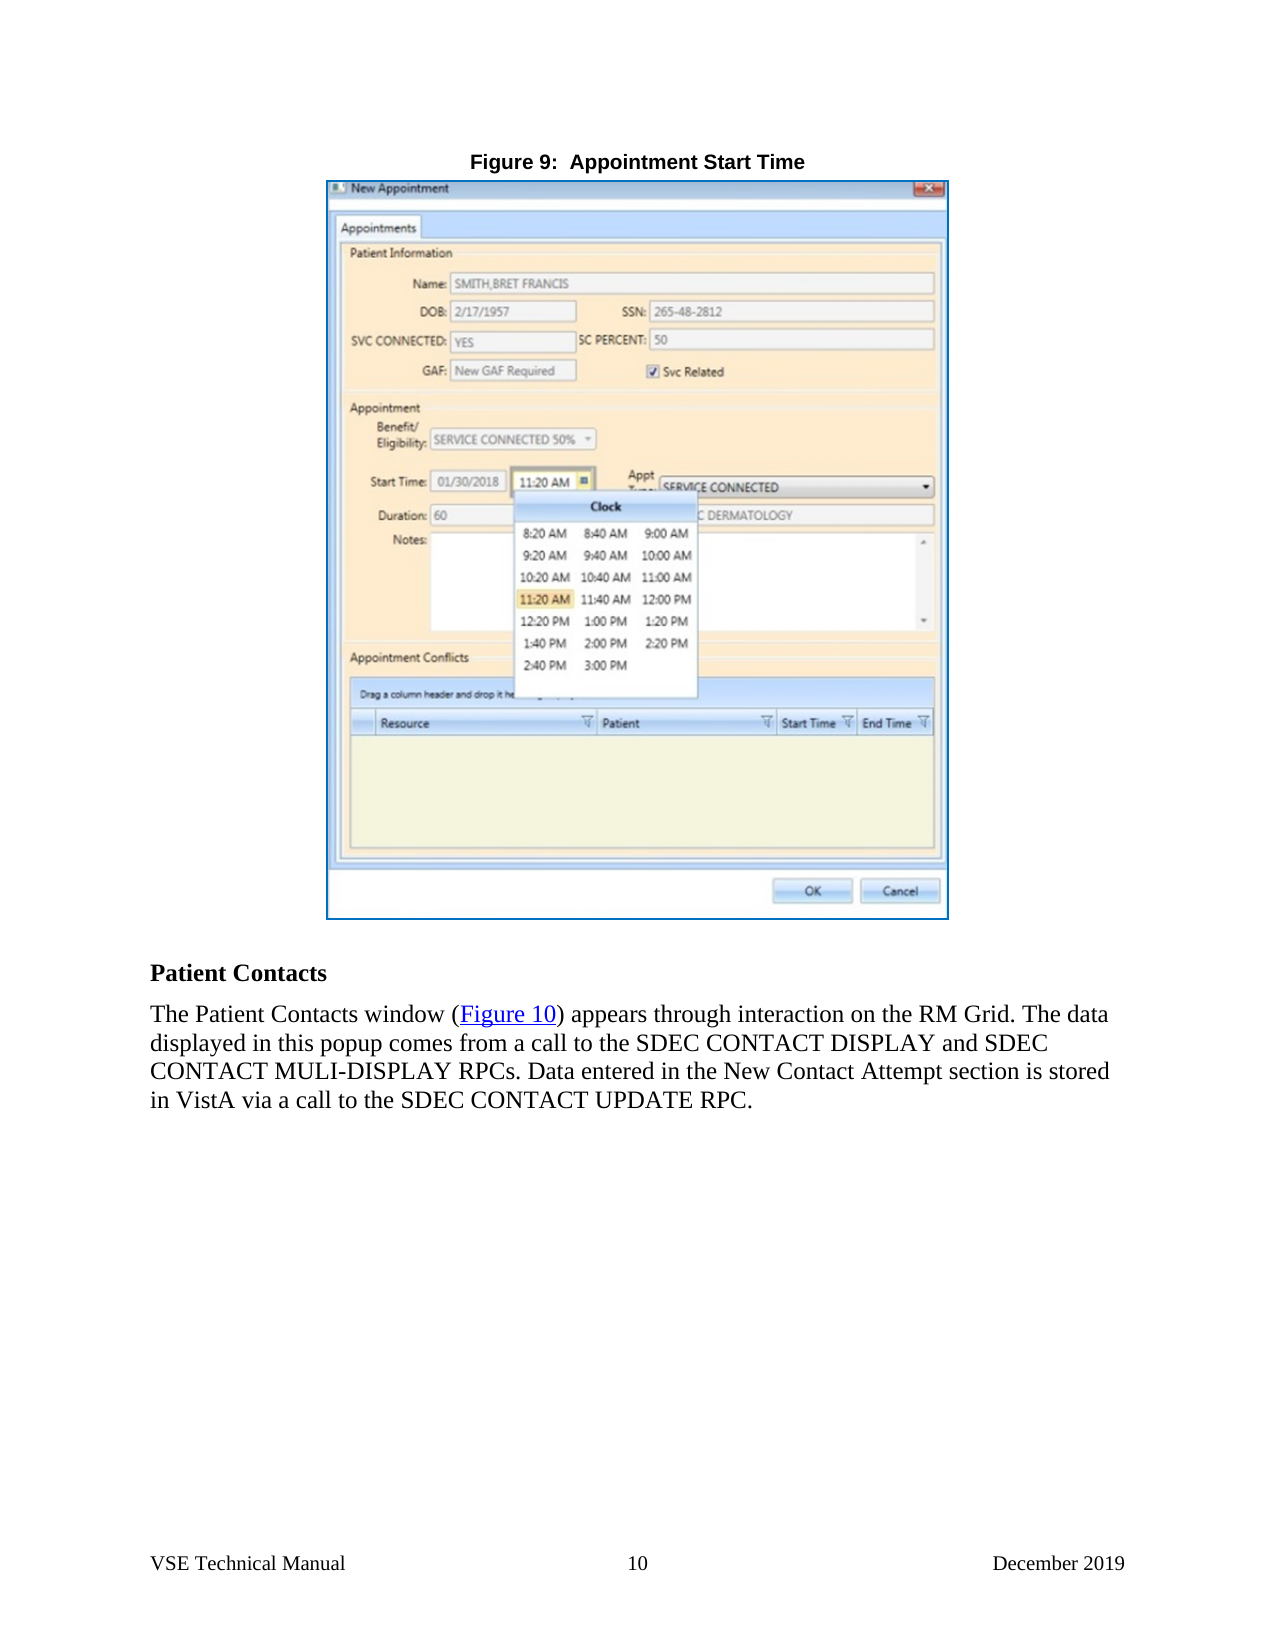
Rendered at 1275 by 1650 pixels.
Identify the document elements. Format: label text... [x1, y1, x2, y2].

text The Patient Contacts window (Figure 10) appears through interaction on the RM Grid. The data displayed in this popup comes from a call to the SDEC CONTACT DISPLAY and SDEC CONTACT MULI-DISPLAY RPCs. Data entered in the New Contact Attempt section is stored in VistA via a call to the SDEC CONTACT UPDATE RPC. [150, 999, 1125, 1114]
text Figure 9: Appointment Start Time [150, 150, 1125, 174]
picture [328, 182, 947, 918]
text Patient Contacts [150, 958, 1125, 986]
